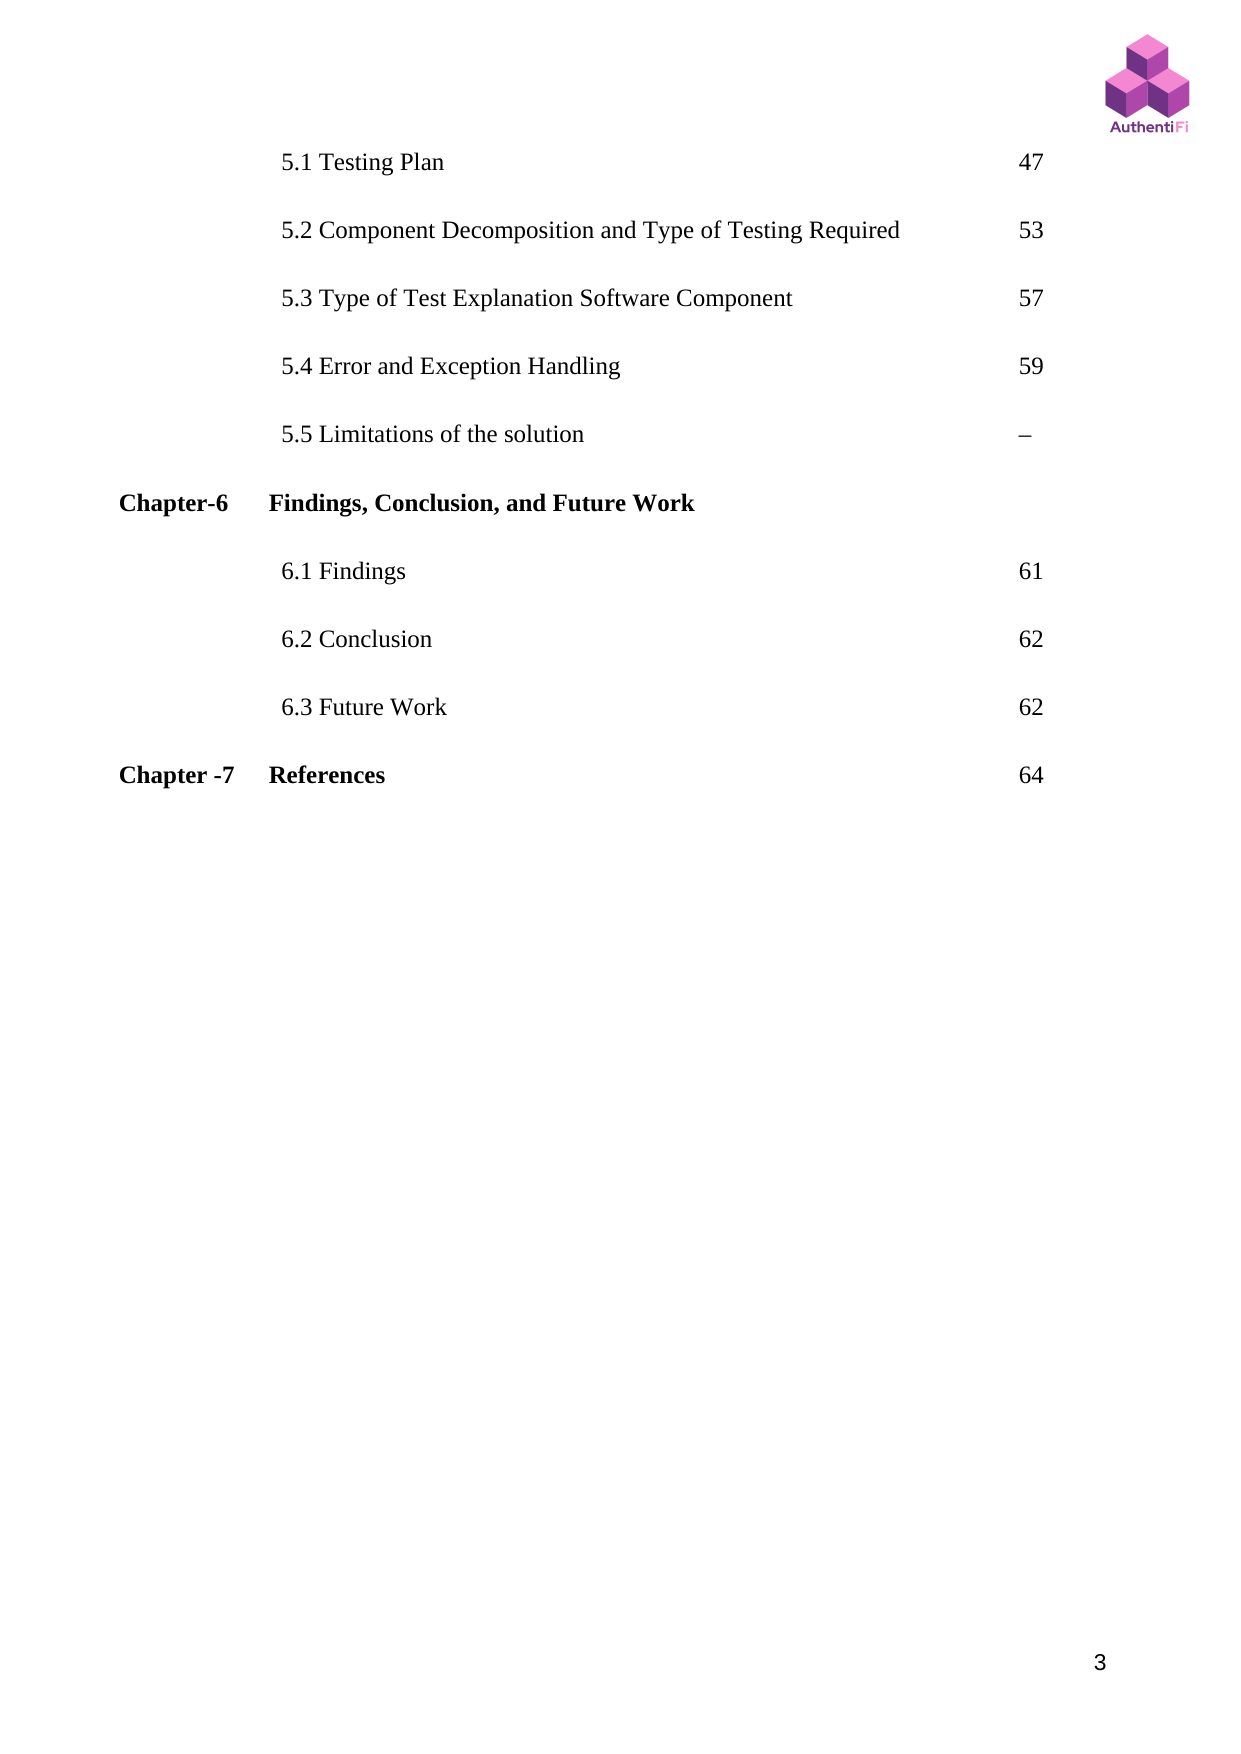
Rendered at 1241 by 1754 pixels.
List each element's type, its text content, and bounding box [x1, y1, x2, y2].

text 6.3 Future Work 62 [118, 692, 1122, 721]
text Chapter-6 Findings, Conclusion, and Future Work [118, 488, 1122, 516]
text 6.1 Findings 61 [193, 556, 1122, 584]
text 5.2 Component Decomposition and Type of Testing Required 53 [118, 215, 1122, 244]
text 6.2 Conclusion 62 [118, 624, 1122, 653]
text 5.4 Error and Exception Handling 59 [193, 351, 1122, 380]
text Chapter -7 References 64 [118, 760, 1122, 789]
picture [1085, 26, 1210, 151]
text 5.1 Testing Plan 47 [118, 147, 1122, 176]
text 5.5 Limitations of the solution – [118, 419, 1122, 448]
text 5.3 Type of Test Explanation Software Component 57 [193, 283, 1122, 312]
